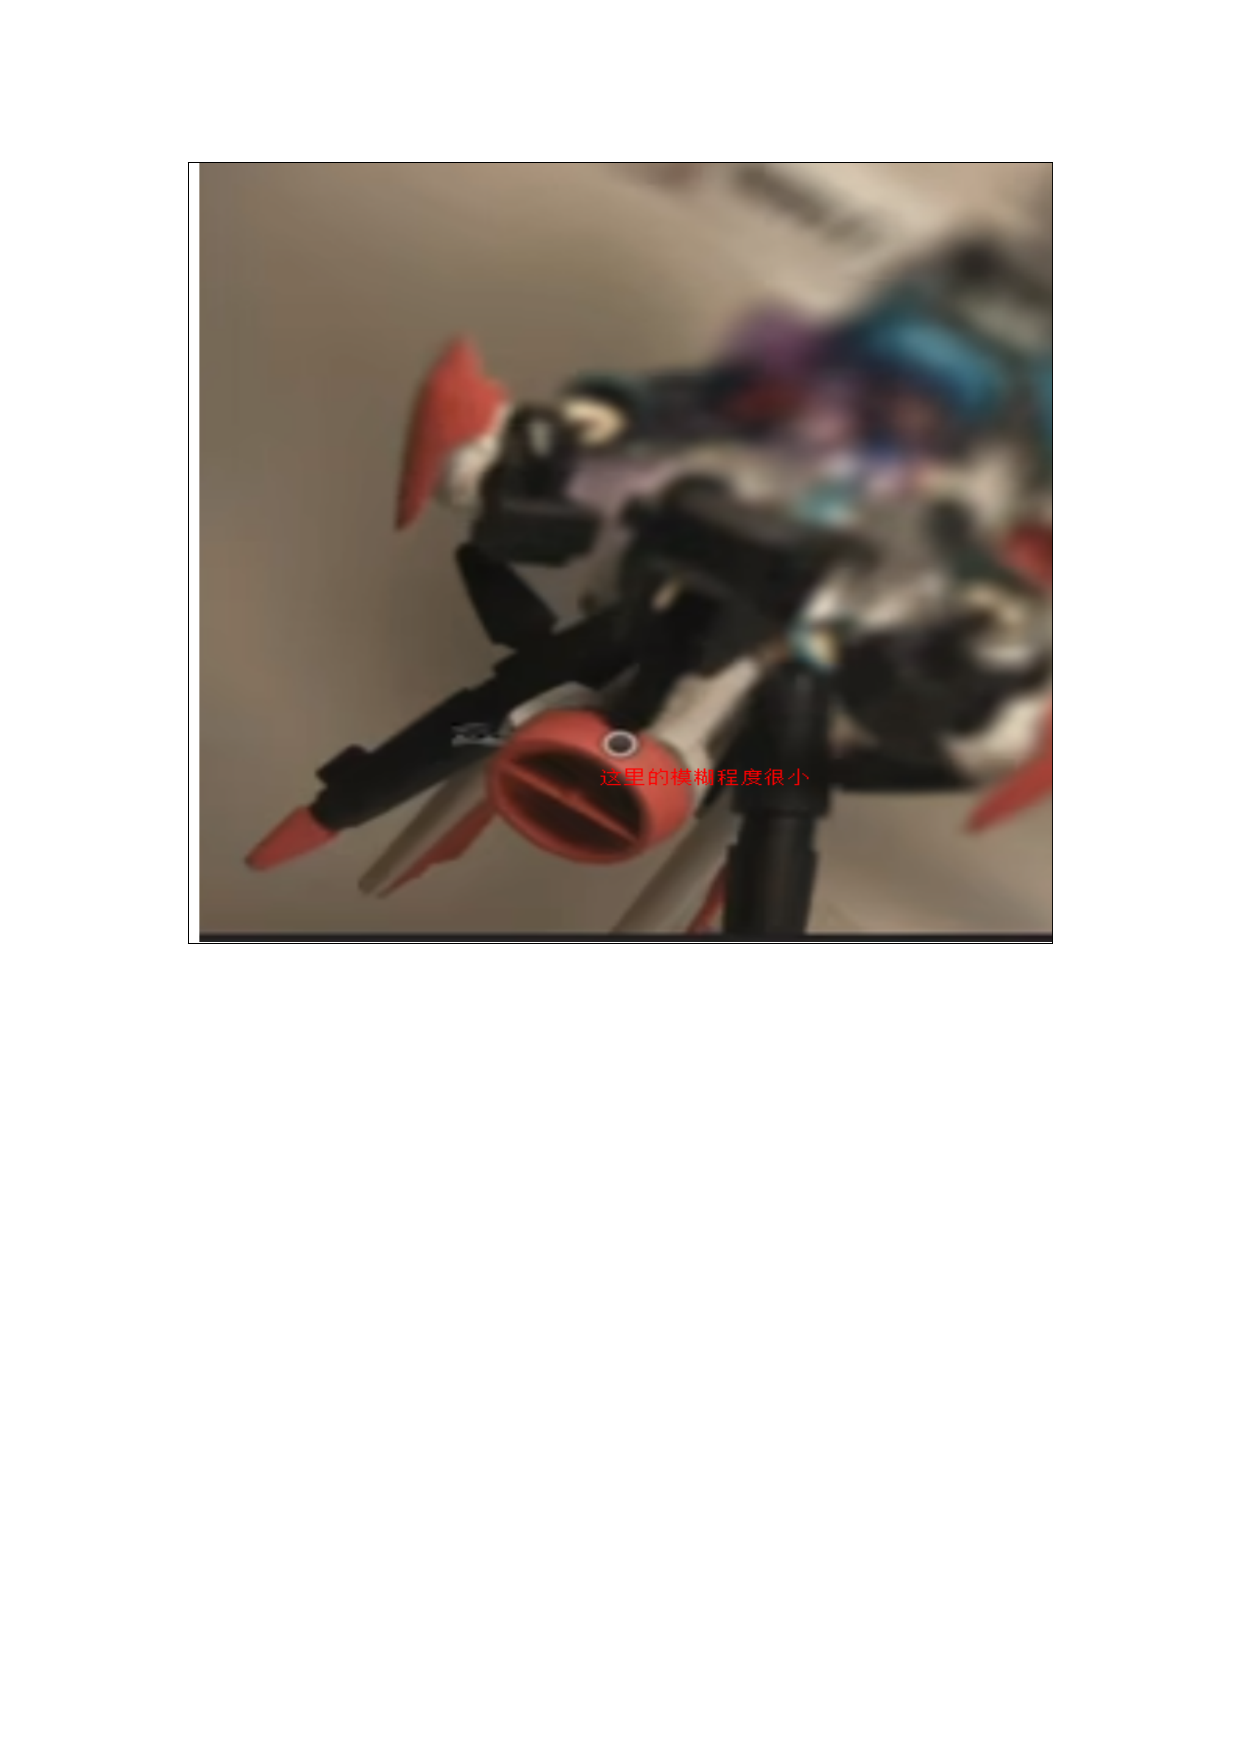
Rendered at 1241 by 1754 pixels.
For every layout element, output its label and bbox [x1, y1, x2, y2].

table_header [189, 163, 1052, 943]
picture [199, 163, 1053, 942]
